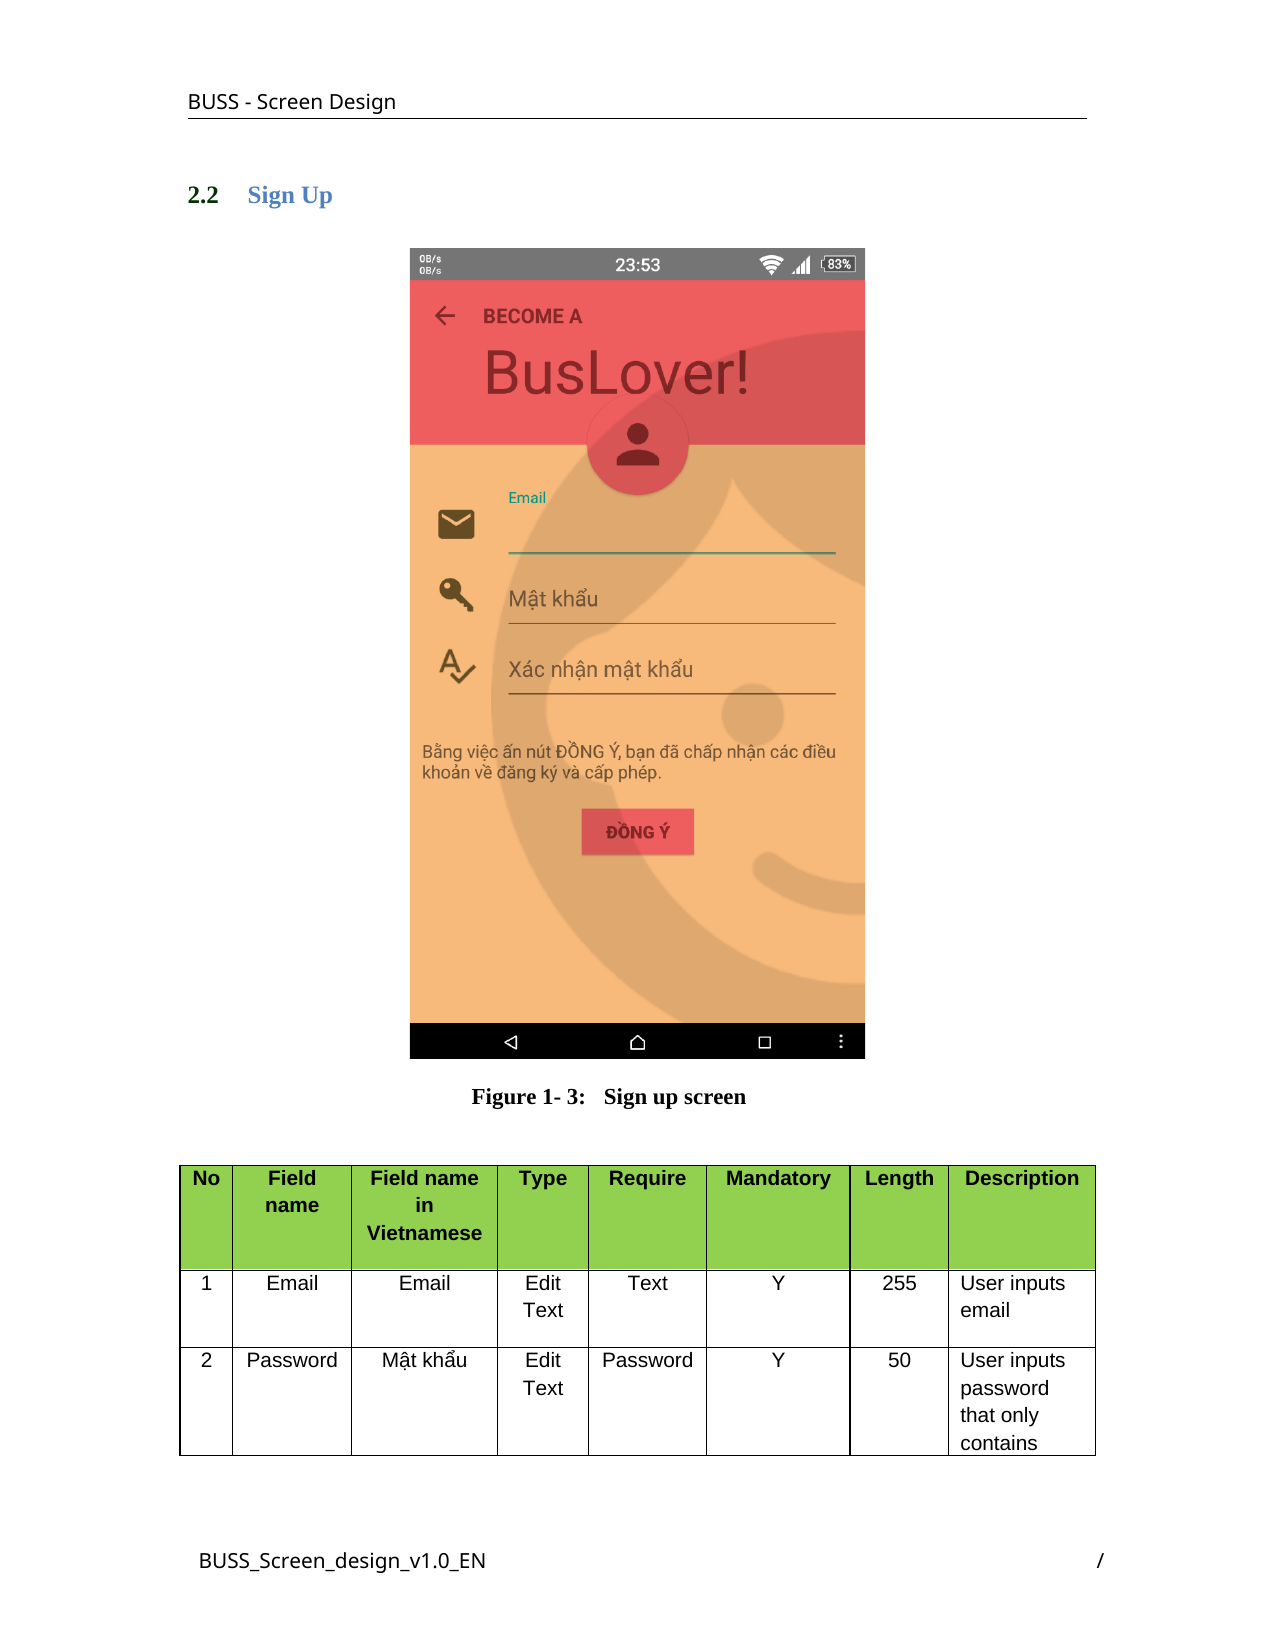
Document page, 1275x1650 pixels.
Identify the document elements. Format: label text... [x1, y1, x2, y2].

subtitle Sign Up [187, 180, 1087, 209]
table_cell Password [589, 1348, 706, 1455]
table_cell 1 [181, 1271, 232, 1347]
table_header Description [949, 1166, 1095, 1269]
table_header Mandatory [707, 1166, 849, 1269]
table_header No [181, 1166, 232, 1269]
table_cell Password [233, 1348, 351, 1455]
table_cell Text [589, 1271, 706, 1347]
picture [409, 248, 866, 1059]
table_cell Email [233, 1271, 351, 1347]
table_cell Y [707, 1271, 849, 1347]
table_header Length [851, 1166, 948, 1269]
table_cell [949, 1348, 1095, 1455]
table_cell Edit Text [498, 1271, 588, 1347]
table_cell 2 [181, 1348, 232, 1455]
table_header Type [498, 1166, 588, 1269]
table_cell Mật khẩu [352, 1348, 497, 1455]
table_cell 50 [851, 1348, 948, 1455]
table_cell User inputs email [949, 1271, 1095, 1347]
table_header Field name [233, 1166, 351, 1269]
table_cell Edit Text [498, 1348, 588, 1455]
table_cell Email [352, 1271, 497, 1347]
list Sign up screen [187, 1083, 1087, 1109]
table_cell 255 [851, 1271, 948, 1347]
table_header Field name in Vietnamese [352, 1166, 497, 1269]
table_cell Y [707, 1348, 849, 1455]
table_header Require [589, 1166, 706, 1269]
